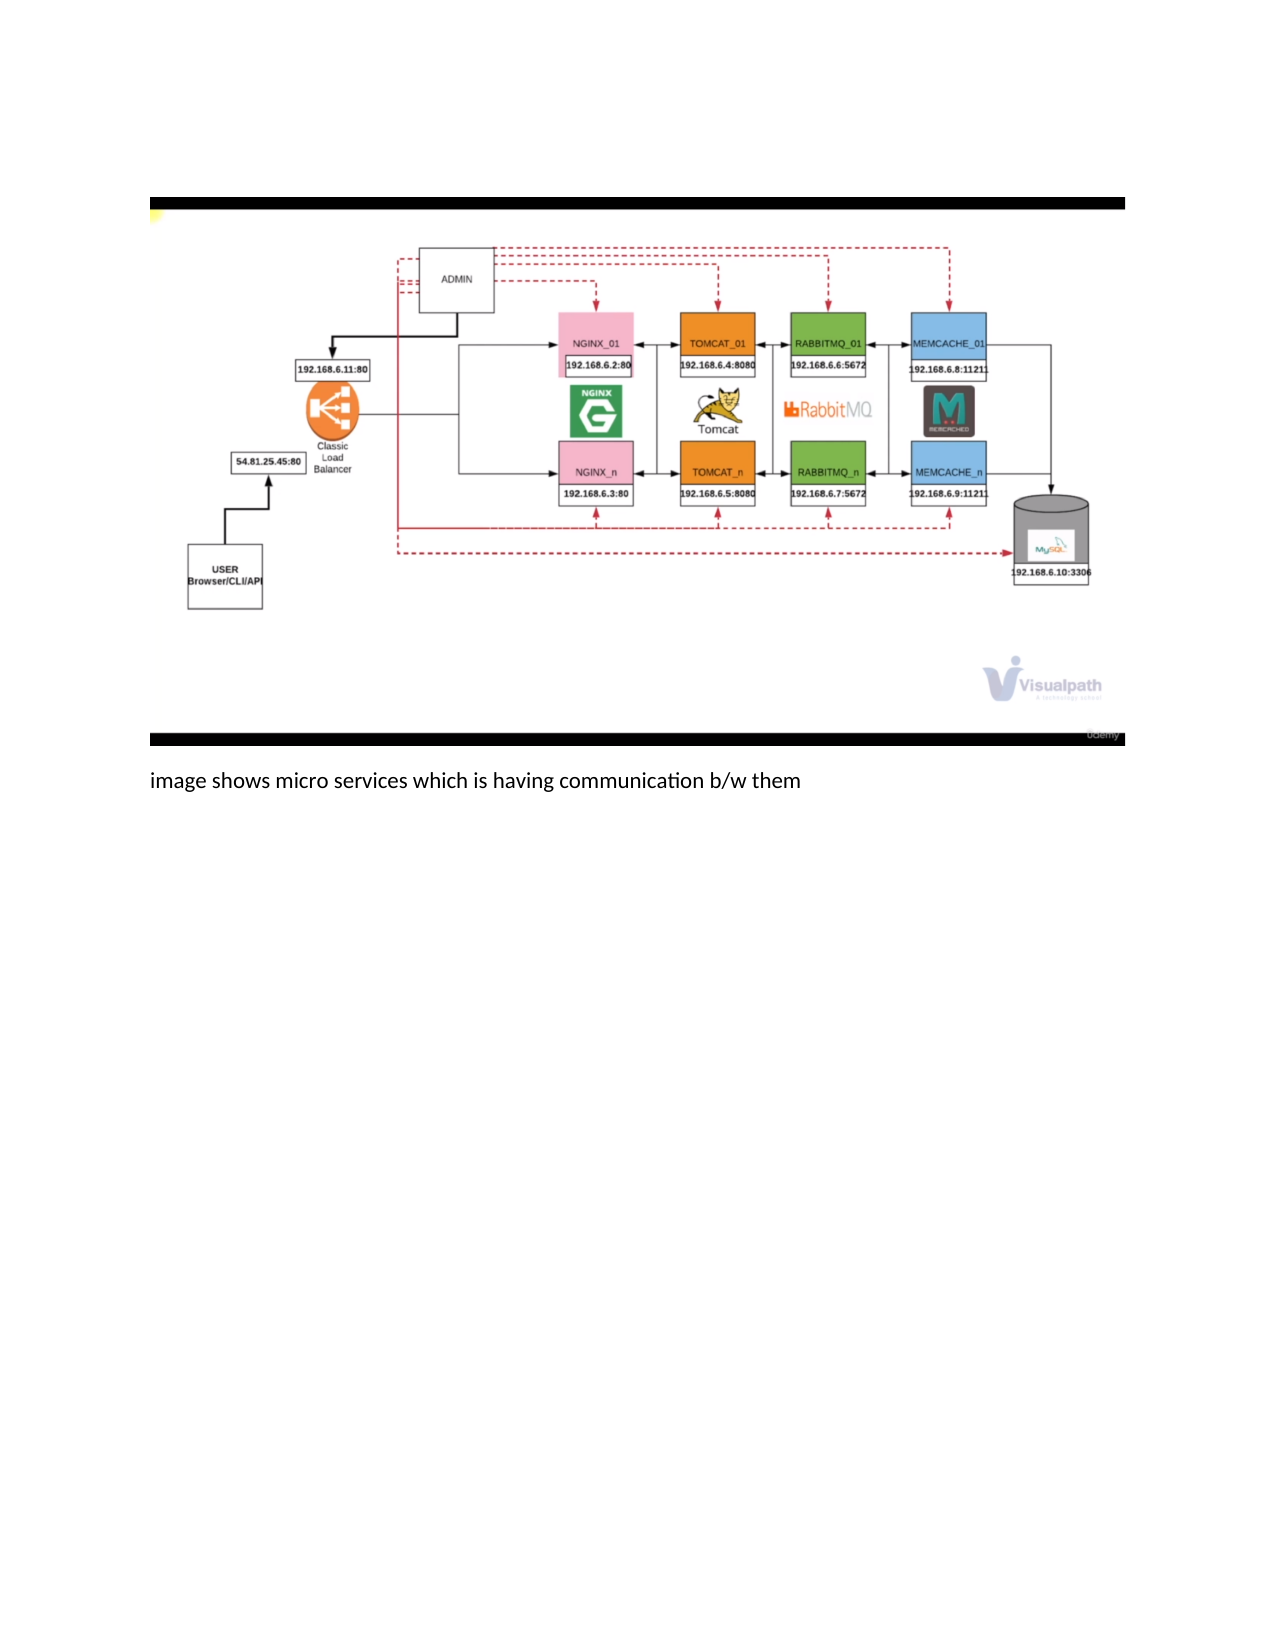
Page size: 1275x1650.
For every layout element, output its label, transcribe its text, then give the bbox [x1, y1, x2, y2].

picture [150, 197, 1125, 746]
text image shows micro services which is having communication b/w them [150, 746, 1125, 794]
